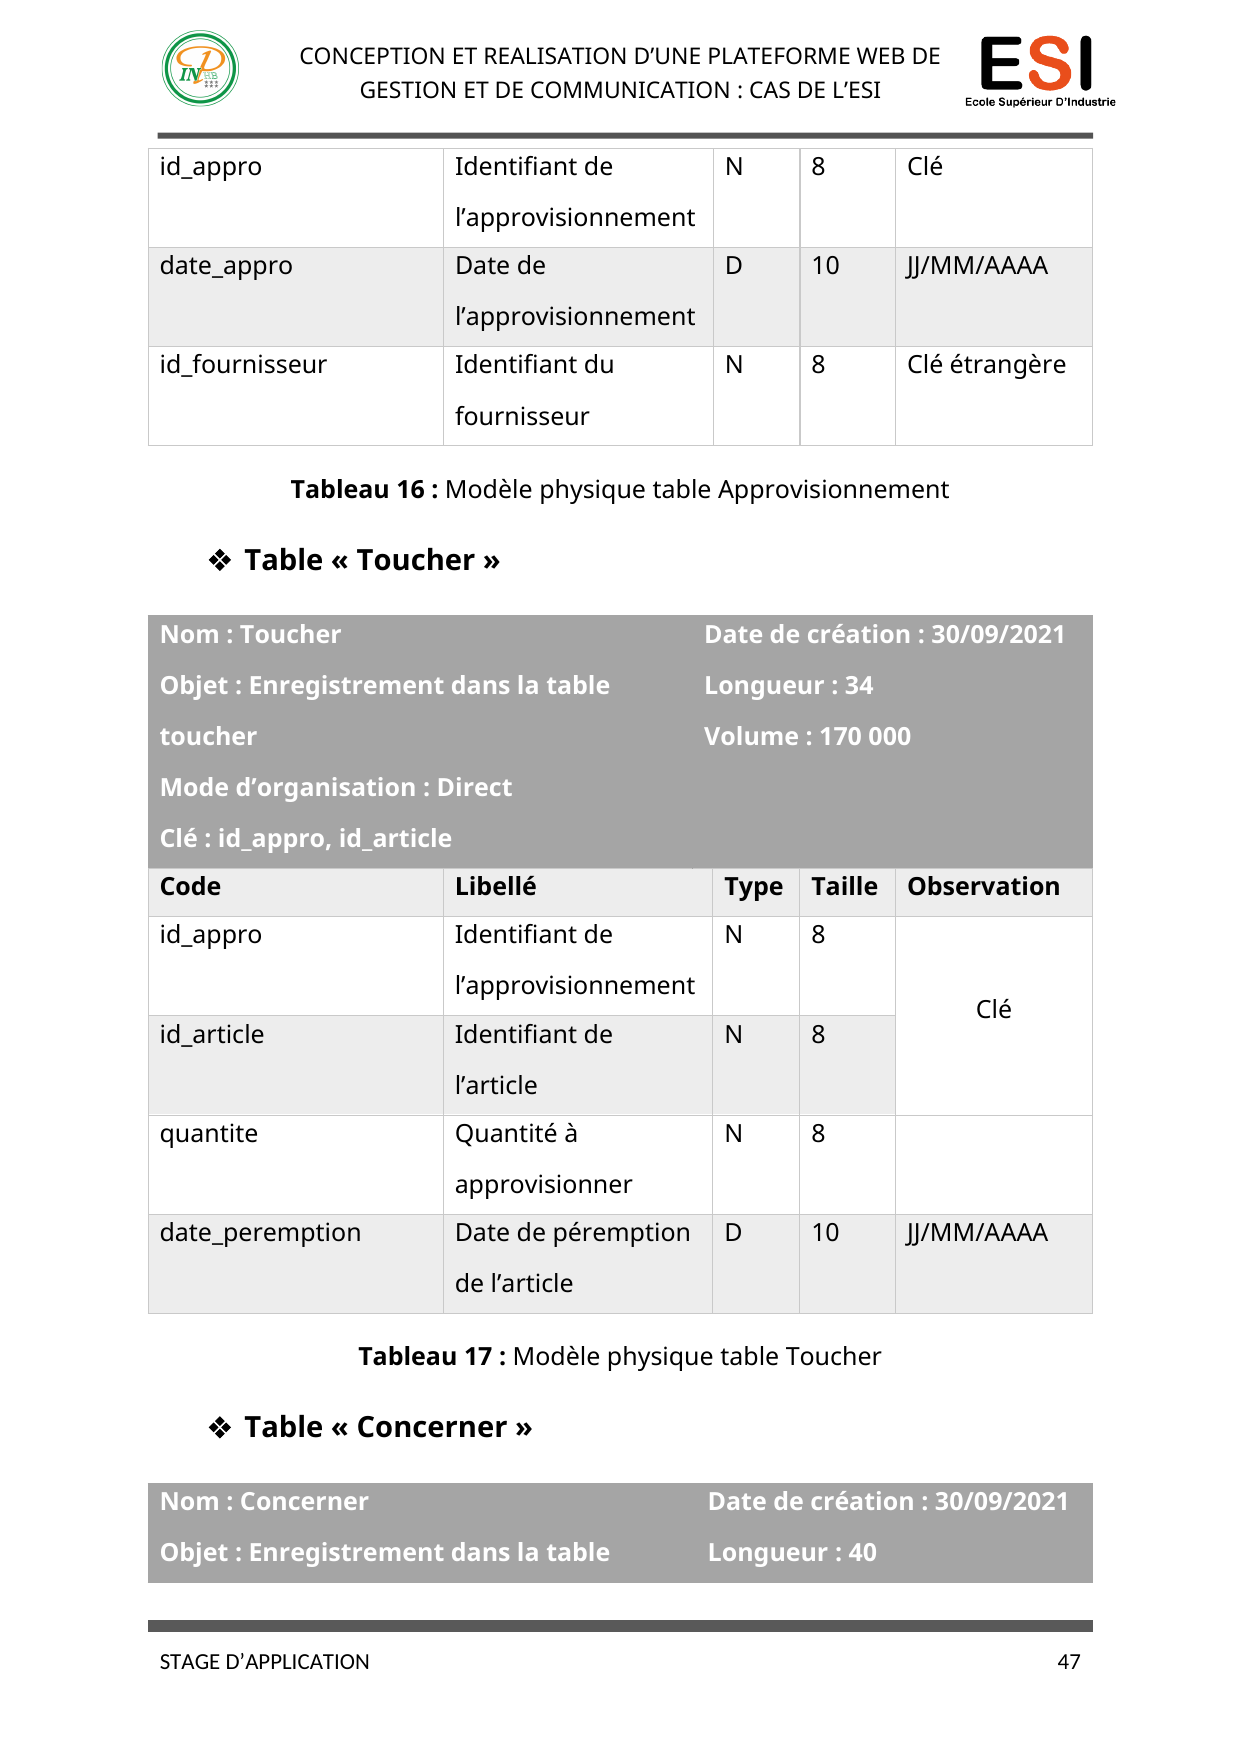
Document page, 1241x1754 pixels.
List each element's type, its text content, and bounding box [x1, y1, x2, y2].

table_cell id_appro [149, 917, 443, 1015]
table_cell JJ/MM/AAAA [896, 1215, 1092, 1313]
picture [160, 28, 240, 108]
table_cell N [713, 1016, 799, 1114]
table_cell 8 [800, 1116, 895, 1214]
table_cell D [714, 248, 799, 346]
list Table « Toucher » [207, 539, 1093, 579]
table_cell JJ/MM/AAAA [896, 248, 1092, 346]
table_cell Observation [896, 869, 1092, 916]
table_cell date_peremption [149, 1215, 443, 1313]
text Tableau 17 : Modèle physique table Toucher [148, 1339, 1093, 1373]
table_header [697, 1484, 1092, 1582]
table_cell Date de péremption de l’article [444, 1215, 712, 1313]
table_cell N [714, 149, 799, 247]
table_header Date de création : 30/09/2021 Longueur : 34 Volume : 170 000 [693, 616, 1092, 868]
table_cell Identifiant de l’article [444, 1016, 712, 1114]
table_cell Identifiant de l’approvisionnement [444, 917, 712, 1015]
table_cell Clé étrangère [896, 347, 1092, 445]
table_cell Libellé [444, 869, 712, 916]
list Table « Concerner » [207, 1407, 1093, 1446]
table_cell D [713, 1215, 799, 1313]
table_cell 10 [801, 248, 895, 346]
table_cell 8 [801, 347, 895, 445]
table_cell 8 [800, 1016, 895, 1114]
table_cell quantite [149, 1116, 443, 1214]
table_cell Identifiant du fournisseur [444, 347, 713, 445]
table_cell 10 [800, 1215, 895, 1313]
table_cell 8 [801, 149, 895, 247]
picture [965, 35, 1116, 108]
table_header Nom : Toucher Objet : Enregistrement dans la table toucher Mode d’organisation : Direct Clé : id_appro, id_article [149, 616, 692, 868]
table_cell Type [713, 869, 799, 916]
table_cell Quantité à approvisionner [444, 1116, 712, 1214]
table_cell date_appro [149, 248, 443, 346]
table_cell 8 [800, 917, 895, 1015]
table_cell Clé [896, 917, 1092, 1114]
table_cell Code [149, 869, 443, 916]
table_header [149, 1484, 696, 1582]
table_cell [896, 1116, 1092, 1214]
table_cell Taille [800, 869, 895, 916]
table_cell id_fournisseur [149, 347, 443, 445]
table_cell id_appro [149, 149, 443, 247]
table_cell Clé [896, 149, 1092, 247]
table_cell Identifiant de l’approvisionnement [444, 149, 713, 247]
table_cell N [713, 1116, 799, 1214]
text Tableau 16 : Modèle physique table Approvisionnement [148, 471, 1093, 506]
table_cell N [714, 347, 799, 445]
table_cell id_article [149, 1016, 443, 1114]
table_cell Date de l’approvisionnement [444, 248, 713, 346]
table_cell N [713, 917, 799, 1015]
